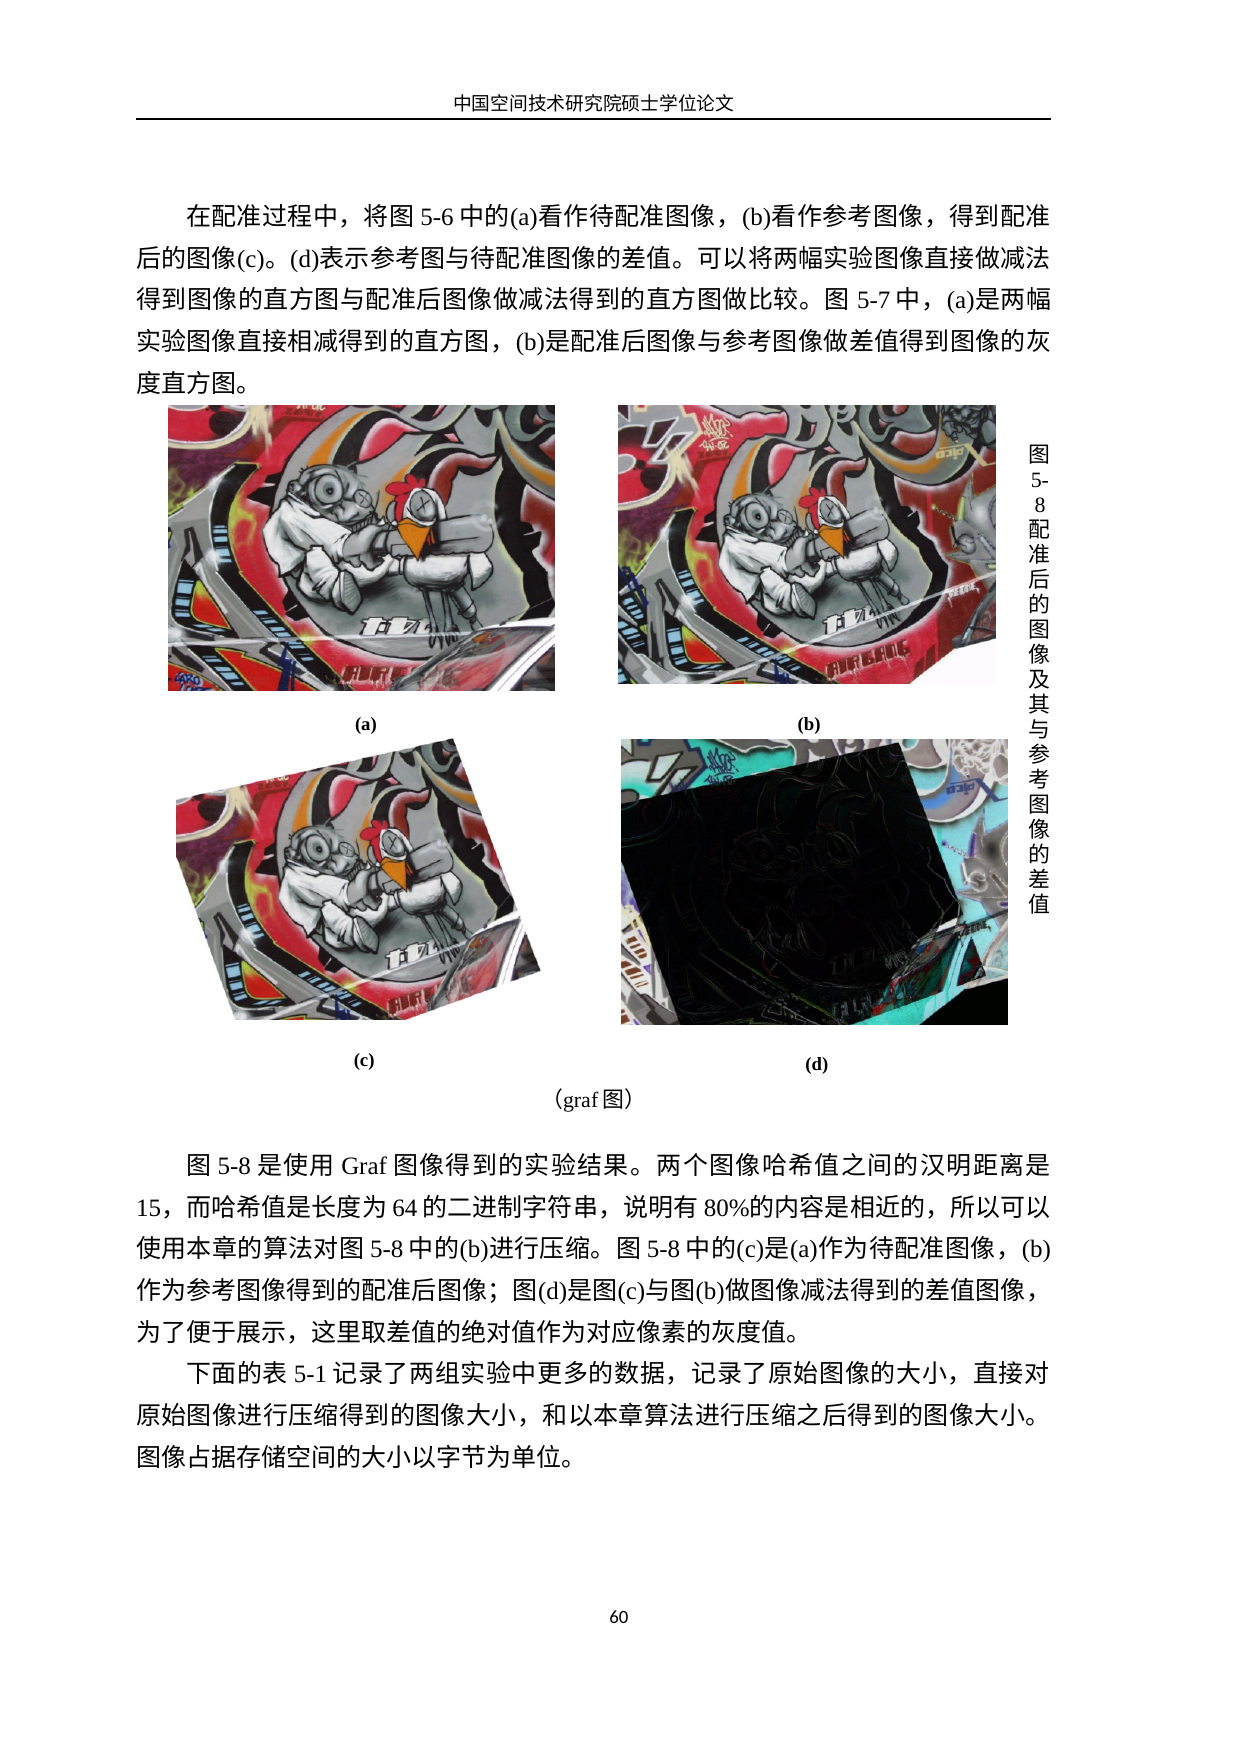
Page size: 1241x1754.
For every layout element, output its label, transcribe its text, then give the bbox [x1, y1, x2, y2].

picture [618, 405, 996, 684]
text 在配准过程中，将图5-6中的(a)看作待配准图像，(b)看作参考图像，得到配准后的图像(c)。(d)表示参考图与待配准图像的差值。可以将两幅实验图像直接做减法得到图像的直方图与配准后图像做减法得到的直方图做比较。图5-7中，(a)是两幅实验图像直接相减得到的直方图，(b)是配准后图像与参考图像做差值得到图像的灰度直方图。 [136, 192, 1051, 401]
picture [176, 735, 562, 1020]
picture [621, 739, 1008, 1025]
text 图5-8是使用Graf图像得到的实验结果。两个图像哈希值之间的汉明距离是15，而哈希值是长度为64的二进制字符串，说明有80%的内容是相近的，所以可以使用本章的算法对图5-8中的(b)进行压缩。图5-8中的(c)是(a)作为待配准图像，(b)作为参考图像得到的配准后图像；图(d)是图(c)与图(b)做图像减法得到的差值图像，为了便于展示，这里取差值的绝对值作为对应像素的灰度值。 [136, 1141, 1051, 1349]
picture [168, 405, 555, 691]
text 下面的表5-1记录了两组实验中更多的数据，记录了原始图像的大小，直接对原始图像进行压缩得到的图像大小，和以本章算法进行压缩之后得到的图像大小。图像占据存储空间的大小以字节为单位。 [136, 1349, 1051, 1474]
